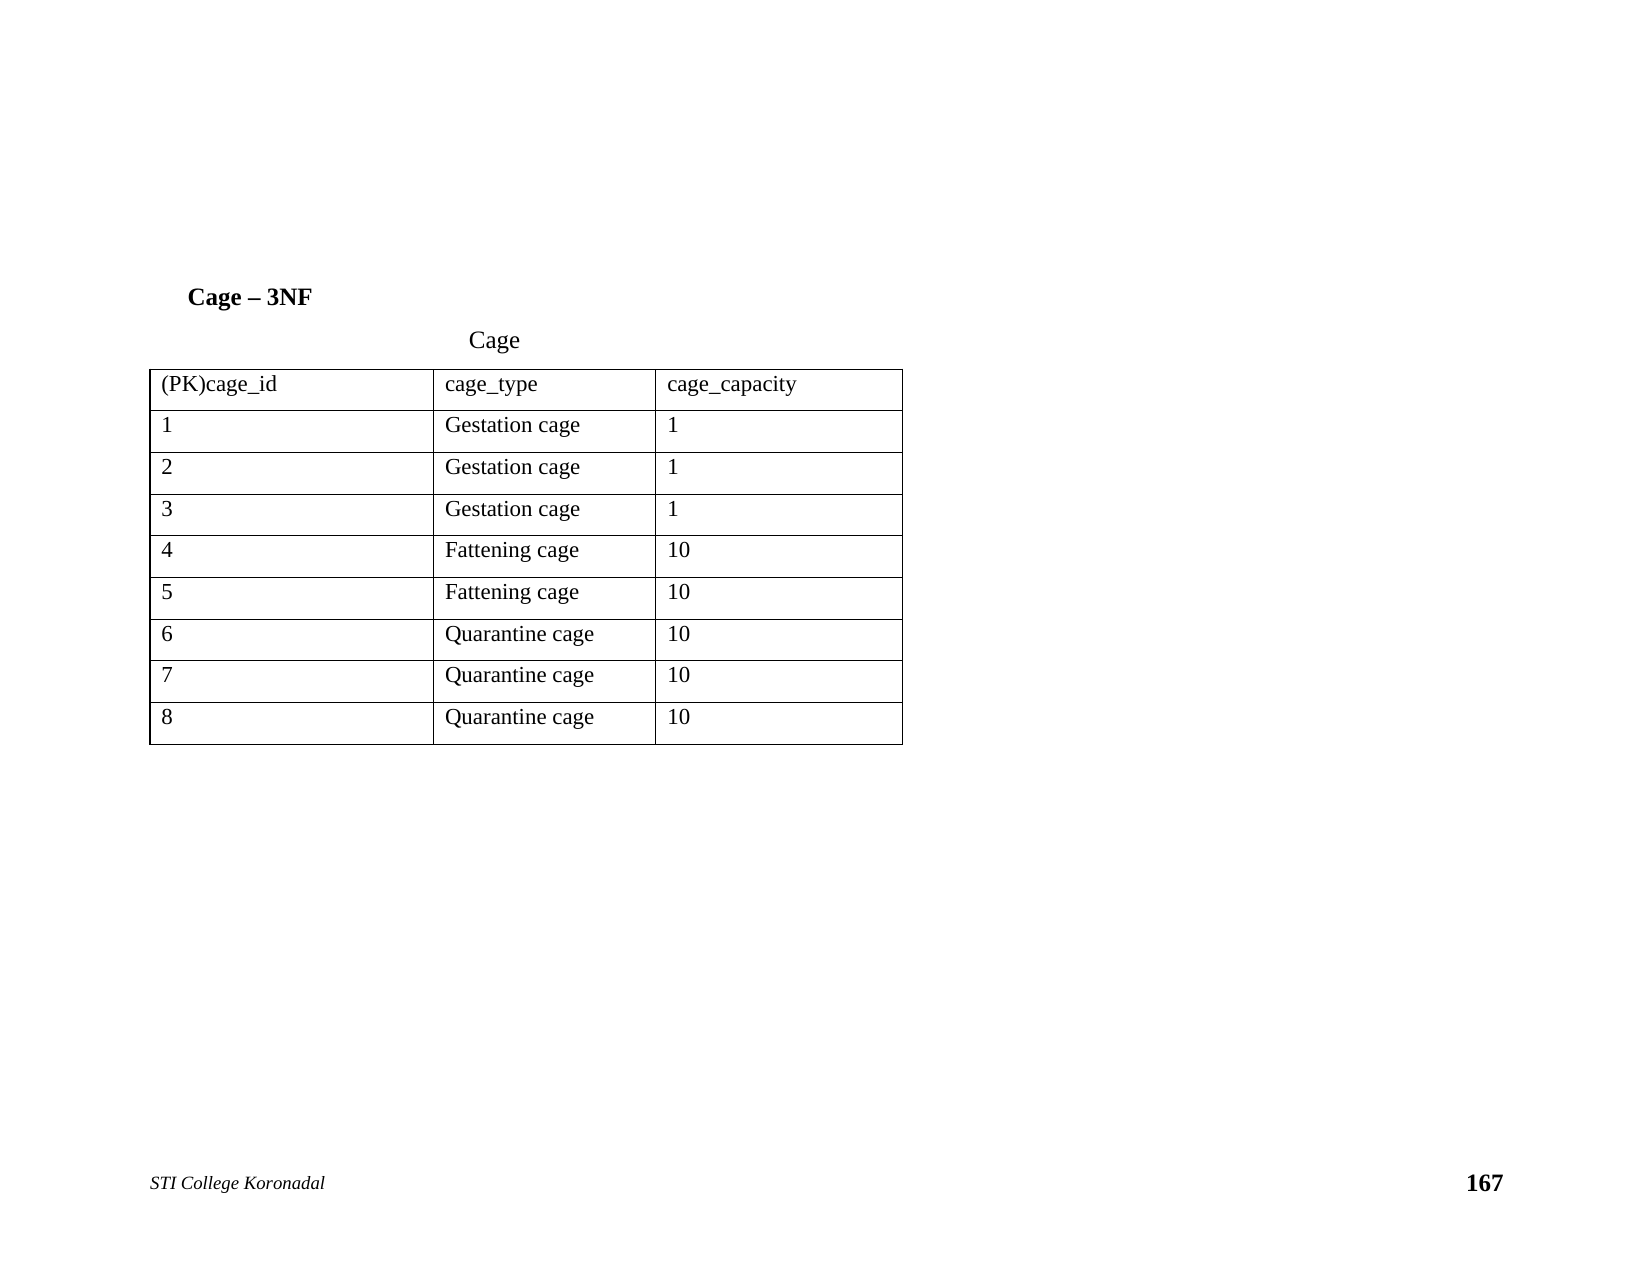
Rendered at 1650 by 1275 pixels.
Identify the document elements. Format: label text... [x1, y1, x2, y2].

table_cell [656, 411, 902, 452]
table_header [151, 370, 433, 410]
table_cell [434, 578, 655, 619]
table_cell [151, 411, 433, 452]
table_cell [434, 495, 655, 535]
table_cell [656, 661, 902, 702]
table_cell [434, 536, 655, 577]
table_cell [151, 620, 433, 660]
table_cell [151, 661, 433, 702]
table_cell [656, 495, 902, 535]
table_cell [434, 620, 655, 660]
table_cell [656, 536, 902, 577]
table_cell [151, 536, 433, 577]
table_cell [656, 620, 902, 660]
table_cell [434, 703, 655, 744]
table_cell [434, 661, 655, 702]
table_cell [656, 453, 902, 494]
text Cage – 3NF [150, 282, 1500, 311]
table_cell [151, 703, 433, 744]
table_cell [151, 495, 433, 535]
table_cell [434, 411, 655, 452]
text Cage [150, 326, 1500, 354]
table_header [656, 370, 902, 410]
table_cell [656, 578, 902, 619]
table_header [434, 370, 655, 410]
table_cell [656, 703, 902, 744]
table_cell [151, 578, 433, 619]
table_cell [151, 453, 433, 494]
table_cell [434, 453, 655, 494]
